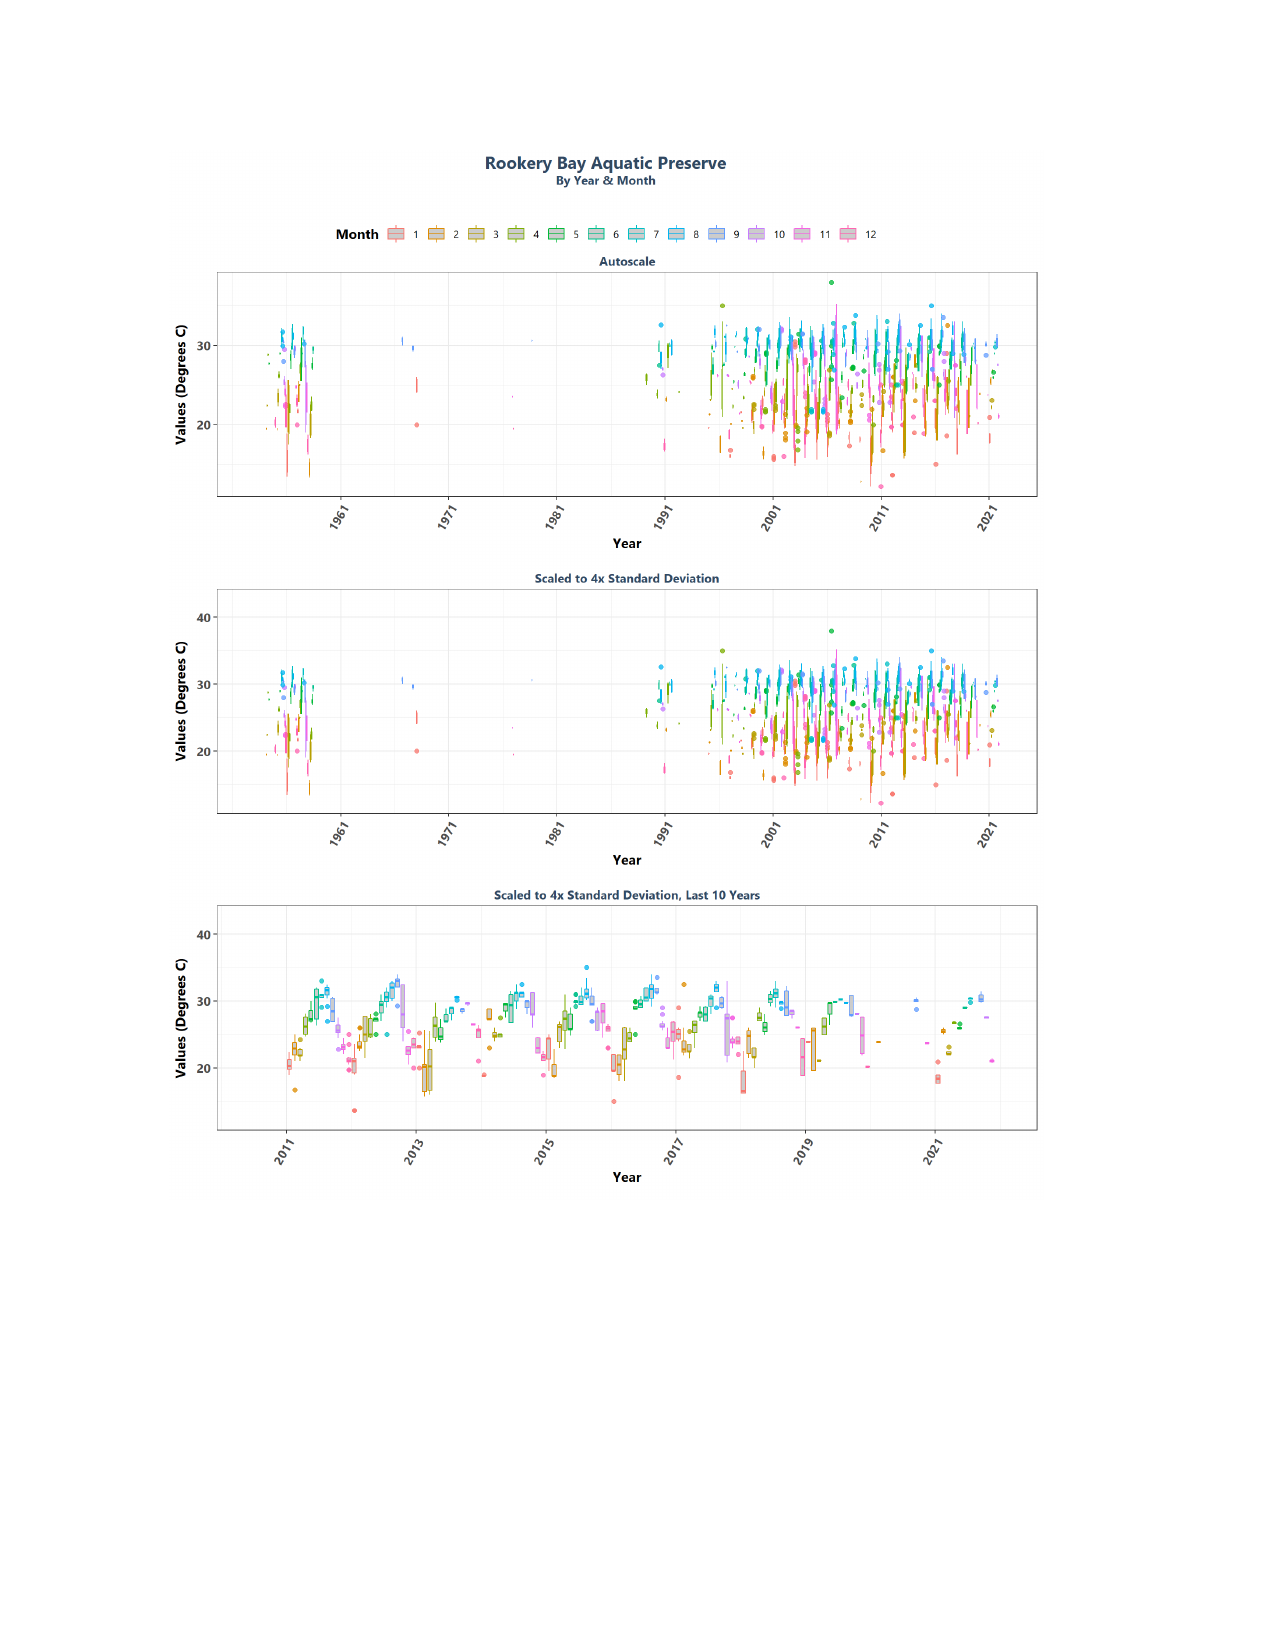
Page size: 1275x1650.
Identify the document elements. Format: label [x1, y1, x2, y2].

picture [168, 150, 1044, 1200]
